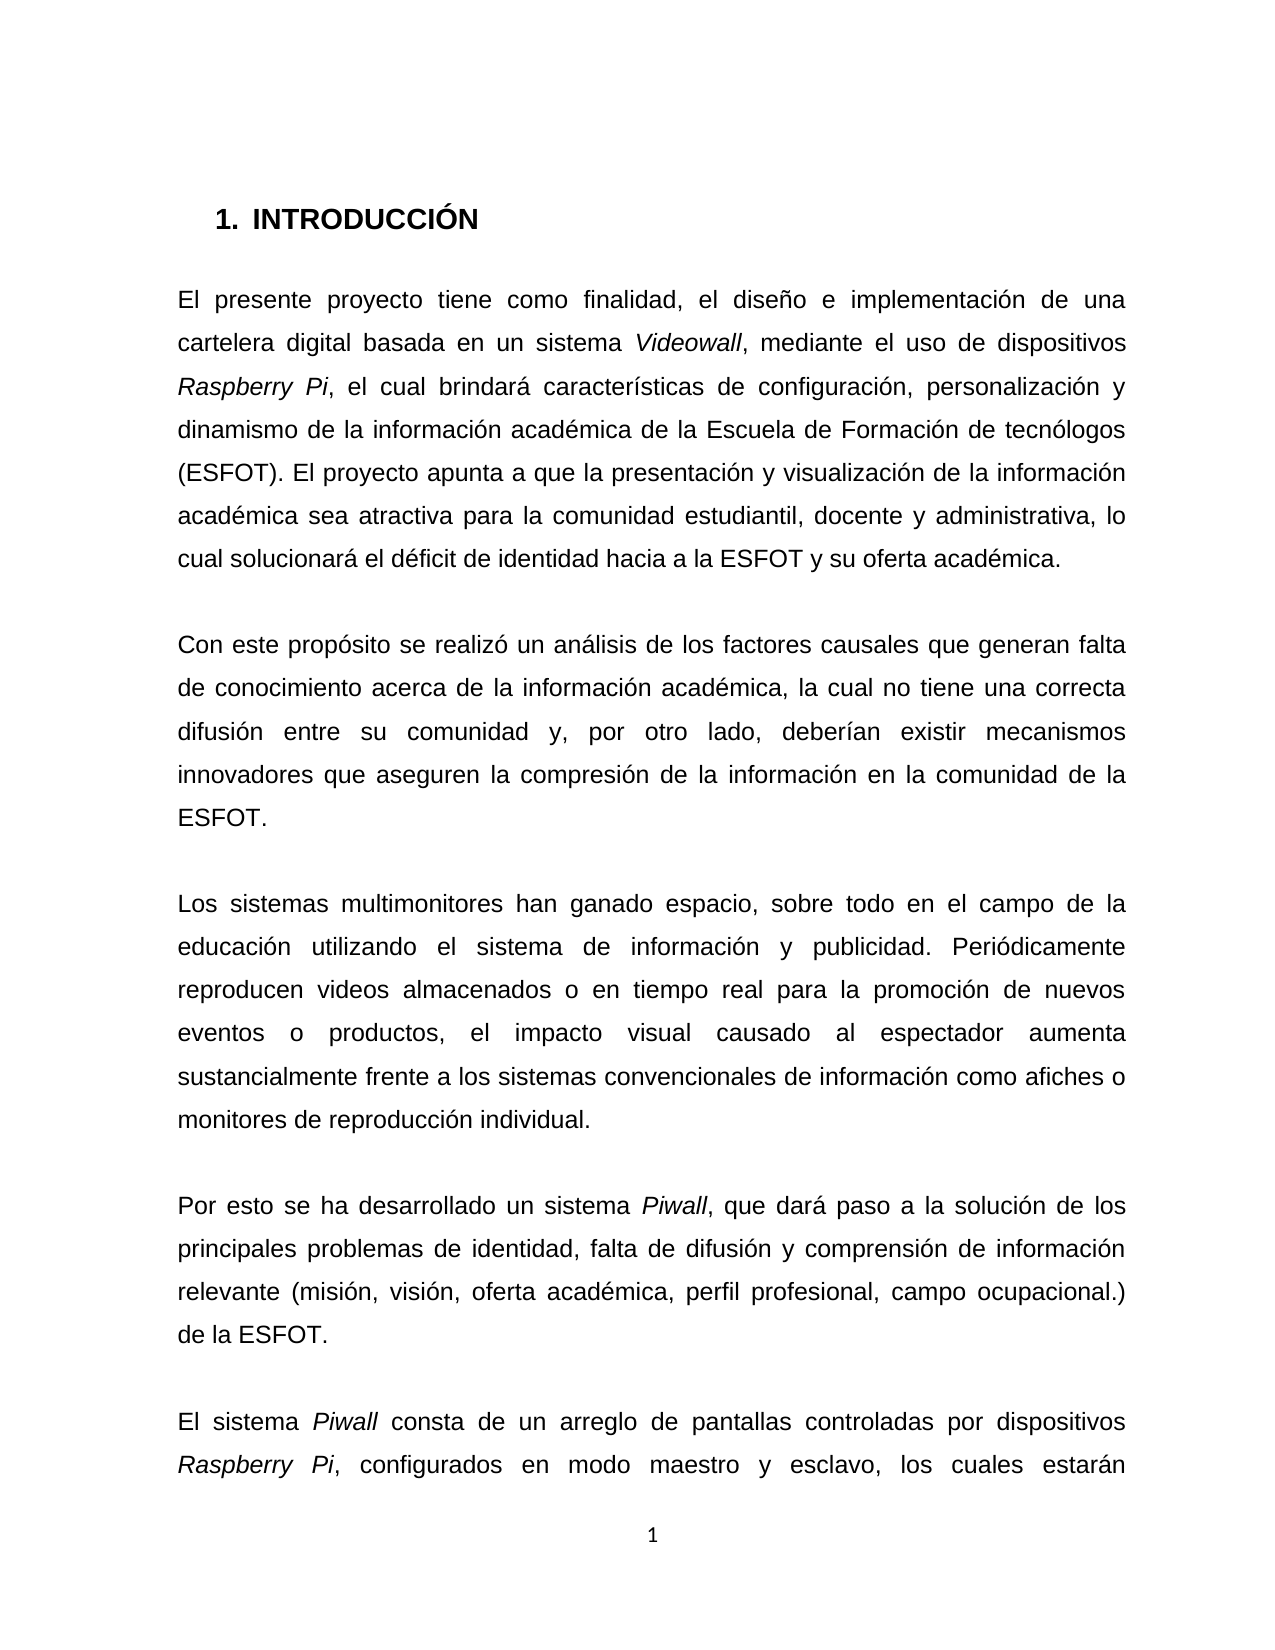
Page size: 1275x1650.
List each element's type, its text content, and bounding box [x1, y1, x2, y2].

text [177, 1406, 1127, 1478]
text Con este propósito se realizó un análisis de los factores causales que generan falta de conocimiento acerca de la información académica, la cual no tiene una correcta difusión entre su comunidad y, por otro lado, deberían existir mecanismos innovadores que aseguren la compresión de la información en la comunidad de la ESFOT. [177, 630, 1127, 831]
text Los sistemas multimonitores han ganado espacio, sobre todo en el campo de la educación utilizando el sistema de información y publicidad. Periódicamente reproducen videos almacenados o en tiempo real para la promoción de nuevos eventos o productos, el impacto visual causado al espectador aumenta sustancialmente frente a los sistemas convencionales de información como afiches o monitores de reproducción individual. [177, 889, 1127, 1133]
subtitle INTRODUCCIÓN [215, 202, 1127, 236]
text El presente proyecto tiene como finalidad, el diseño e implementación de una cartelera digital basada en un sistema Videowall, mediante el uso de dispositivos Raspberry Pi, el cual brindará características de configuración, personalización y dinamismo de la información académica de la Escuela de Formación de tecnólogos (ESFOT). El proyecto apunta a que la presentación y visualización de la información académica sea atractiva para la comunidad estudiantil, docente y administrativa, lo cual solucionará el déficit de identidad hacia a la ESFOT y su oferta académica. [177, 285, 1127, 573]
text Por esto se ha desarrollado un sistema Piwall, que dará paso a la solución de los principales problemas de identidad, falta de difusión y comprensión de información relevante (misión, visión, oferta académica, perfil profesional, campo ocupacional.) de la ESFOT. [177, 1191, 1127, 1349]
